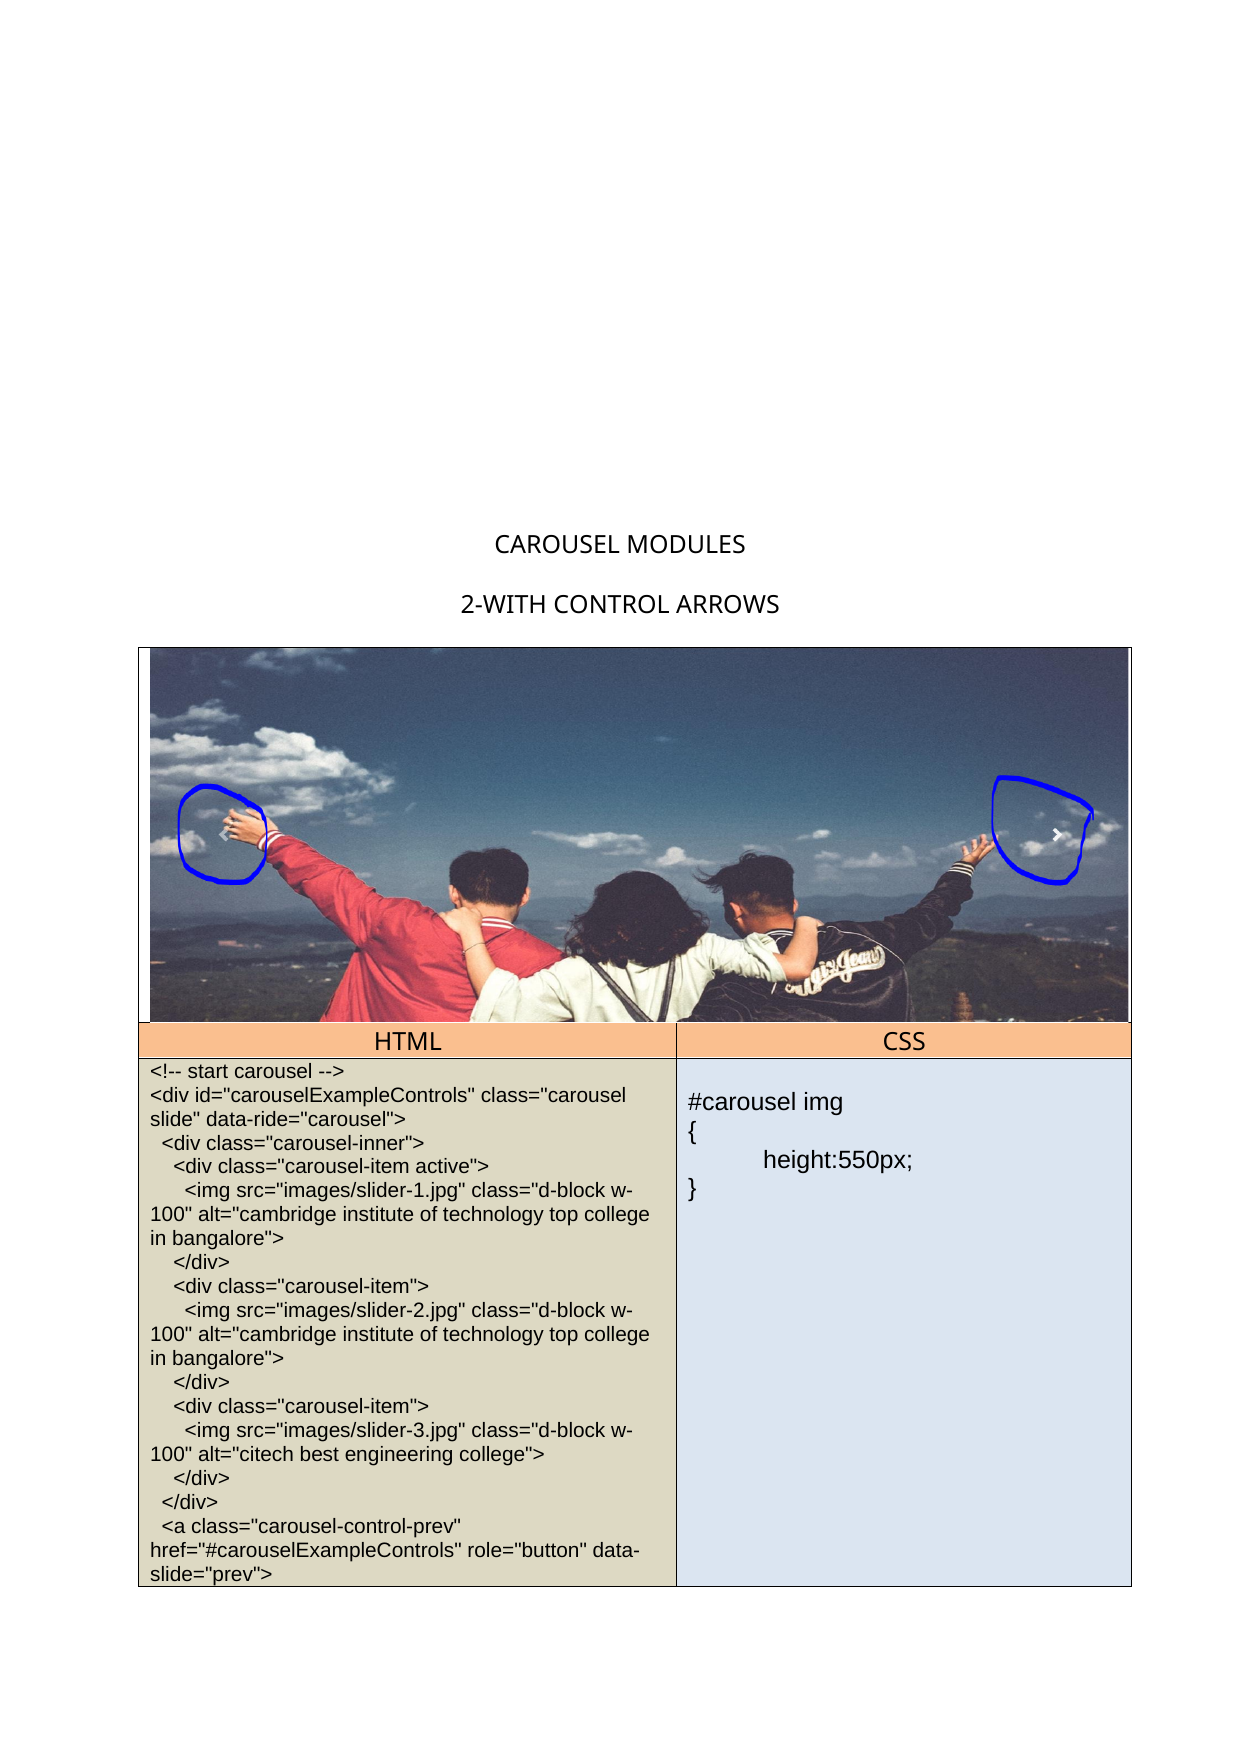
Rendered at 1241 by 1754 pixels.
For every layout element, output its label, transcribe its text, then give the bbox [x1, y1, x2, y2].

table_header [139, 648, 150, 1022]
table_cell HTML [139, 1023, 676, 1057]
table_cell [139, 1059, 676, 1586]
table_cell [677, 1059, 1131, 1586]
text 2-WITH CONTROL ARROWS [150, 587, 1090, 621]
text CAROUSEL MODULES [150, 527, 1090, 561]
table_cell CSS [677, 1023, 1131, 1057]
picture [150, 648, 1129, 1023]
